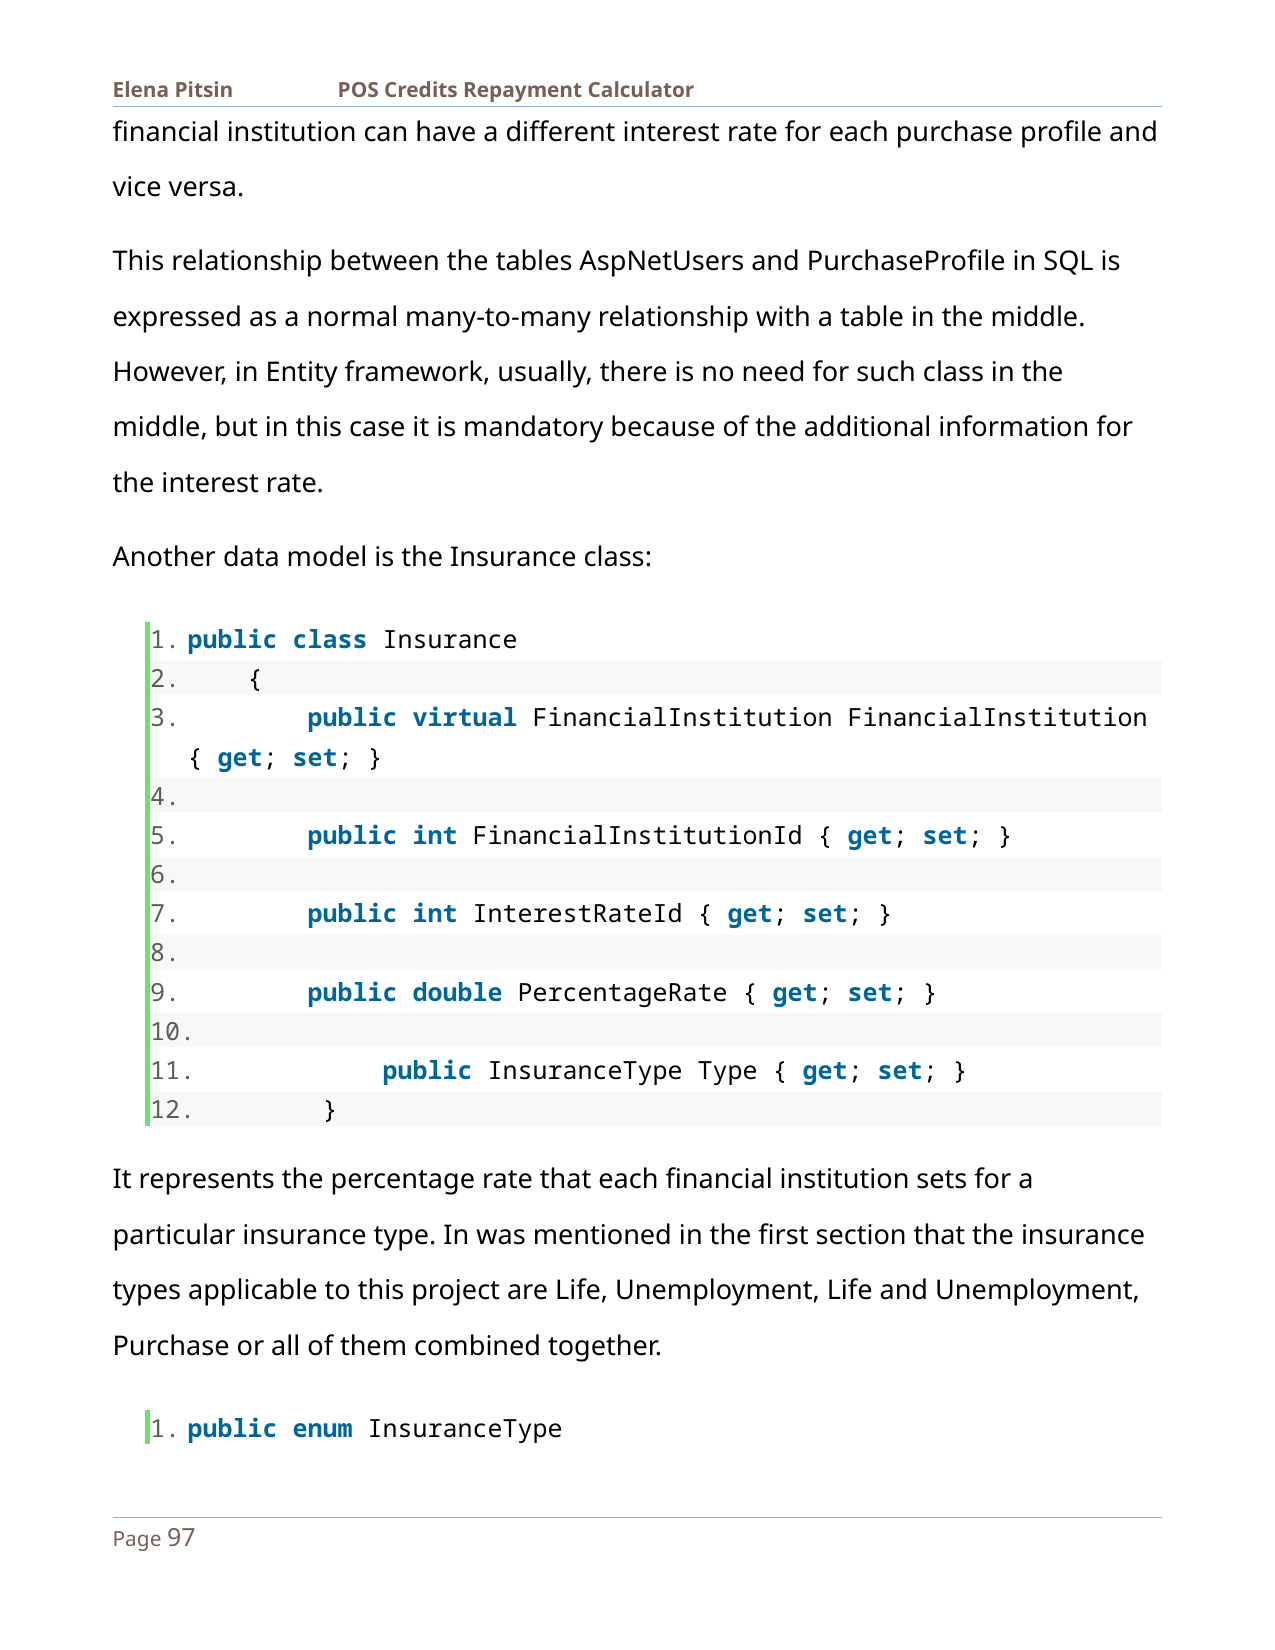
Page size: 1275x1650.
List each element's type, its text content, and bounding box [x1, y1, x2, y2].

list public int FinancialInstitutionId { get; set; } [150, 817, 1162, 852]
text It represents the percentage rate that each financial institution sets for a particular insurance type. In was mentioned in the first section that the insurance types applicable to this project are Life, Unemployment, Life and Unemployment, Purchase or all of them combined together. [112, 1160, 1162, 1363]
text This relationship between the tables AspNetUsers and PurchaseProfile in SQL is expressed as a normal many-to-many relationship with a table in the middle. However, in Entity framework, usually, there is no need for such class in the middle, but in this case it is mandatory because of the additional information for the interest rate. [112, 242, 1162, 500]
list public InsuranceType Type { get; set; } [150, 1052, 1162, 1087]
list public int InterestRateId { get; set; } [150, 896, 1162, 930]
list public class Insurance [150, 622, 1162, 656]
list } [150, 1092, 1162, 1126]
list { [150, 661, 1162, 695]
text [112, 112, 1162, 205]
list public enum InsuranceType [150, 1410, 1162, 1444]
list public double PercentageRate { get; set; } [150, 974, 1162, 1008]
list public virtual FinancialInstitution FinancialInstitution { get; set; } [150, 700, 1162, 773]
text Another data model is the Insurance class: [112, 537, 1162, 574]
